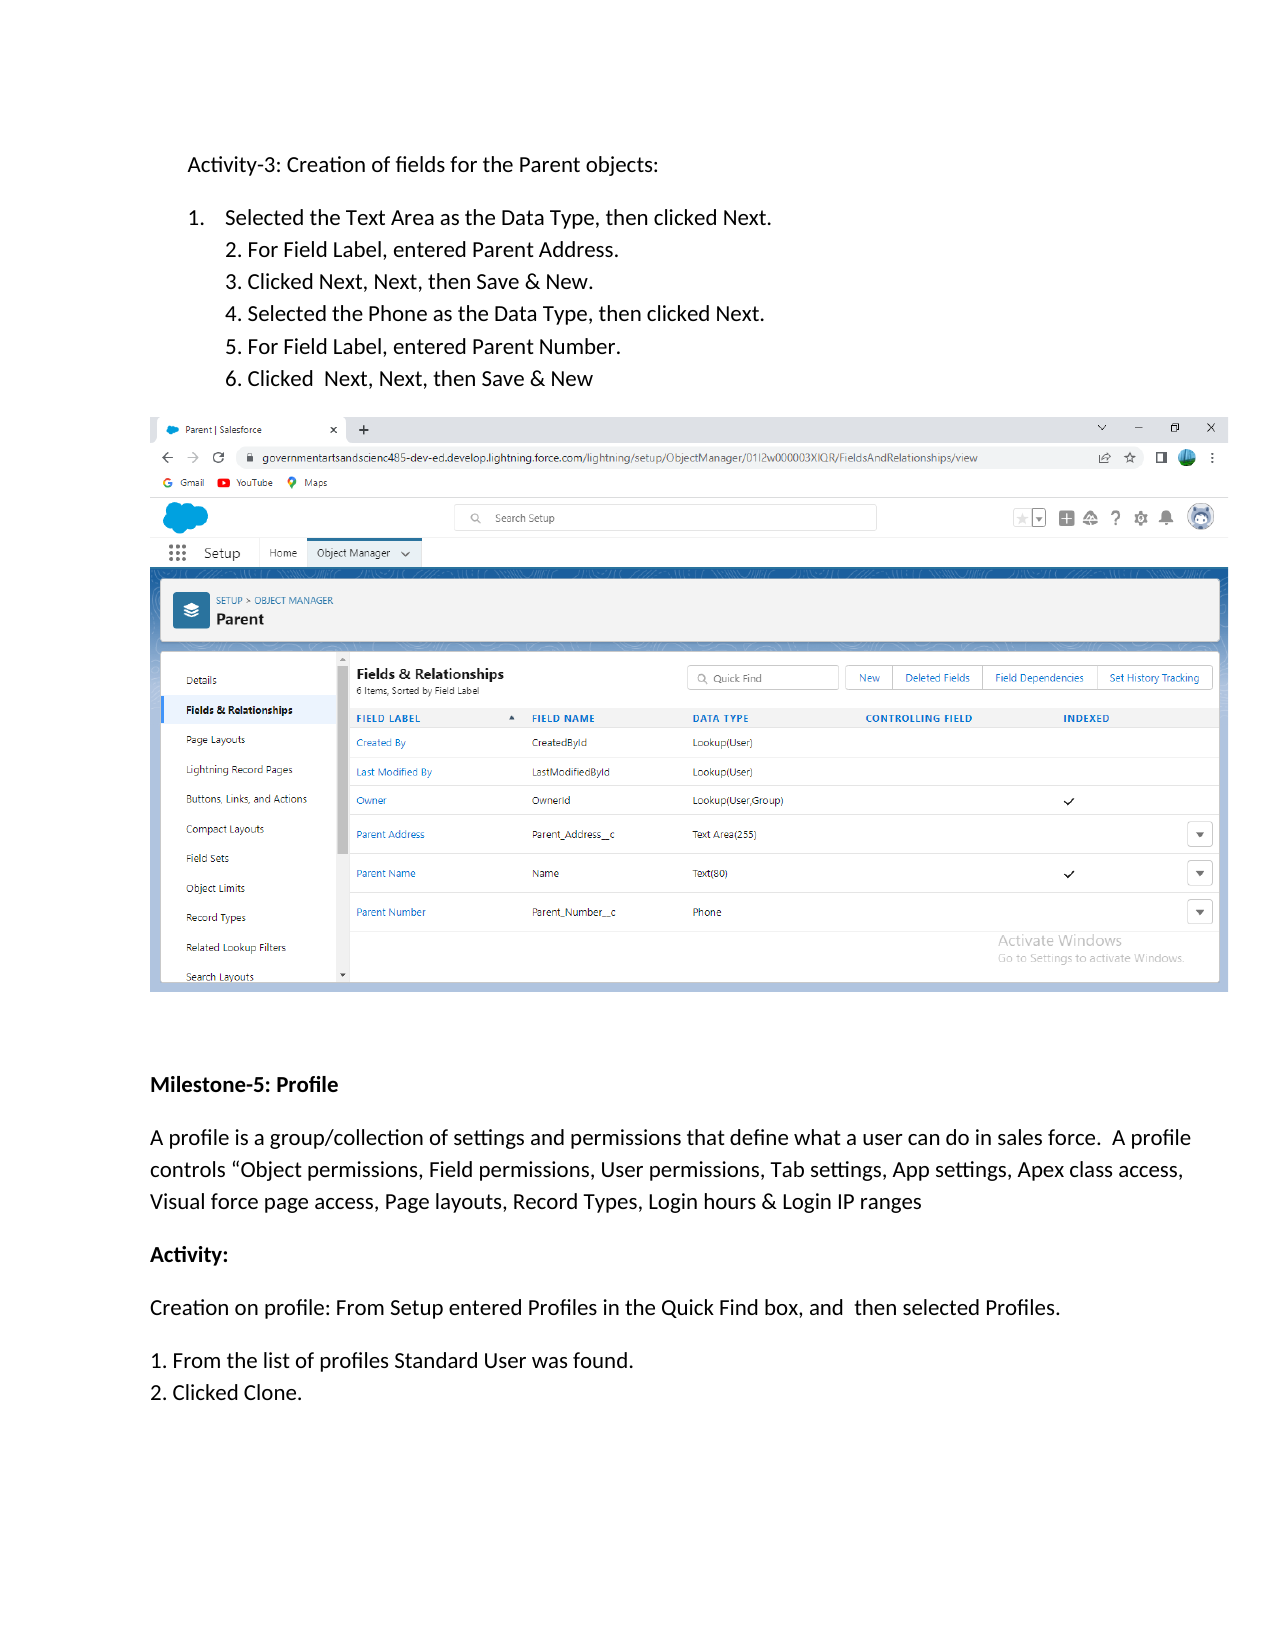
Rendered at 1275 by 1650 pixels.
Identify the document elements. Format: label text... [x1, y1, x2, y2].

text A profile is a group/collection of settings and permissions that define what a user can do in sales force. A profile controls “Object permissions, Field permissions, User permissions, Tab settings, App settings, Apex class access, Visual force page access, Page layouts, Record Types, Login hours & Login IP ranges [150, 1123, 1228, 1215]
text Creation on profile: From Setup entered Profiles in the Quick Find box, and then selected Profiles. [150, 1293, 1228, 1321]
text Activity: [150, 1240, 1228, 1268]
list Selected the Text Area as the Data Type, then clicked Next. 2. For Field Label, entered Parent Address. 3. Clicked Next, Next, then Save & New. 4. Selected the Phone as the Data Type, then clicked Next. 5. For Field Label, entered Parent Number. 6. Clicked Next, Next, then Save & New [187, 203, 1228, 392]
text Activity-3: Creation of fields for the Parent objects: [187, 150, 1228, 178]
text 1. From the list of profiles Standard User was found. 2. Clicked Clone. [150, 1346, 1228, 1406]
text Milestone-5: Profile [150, 1070, 1228, 1098]
picture [150, 417, 1229, 992]
